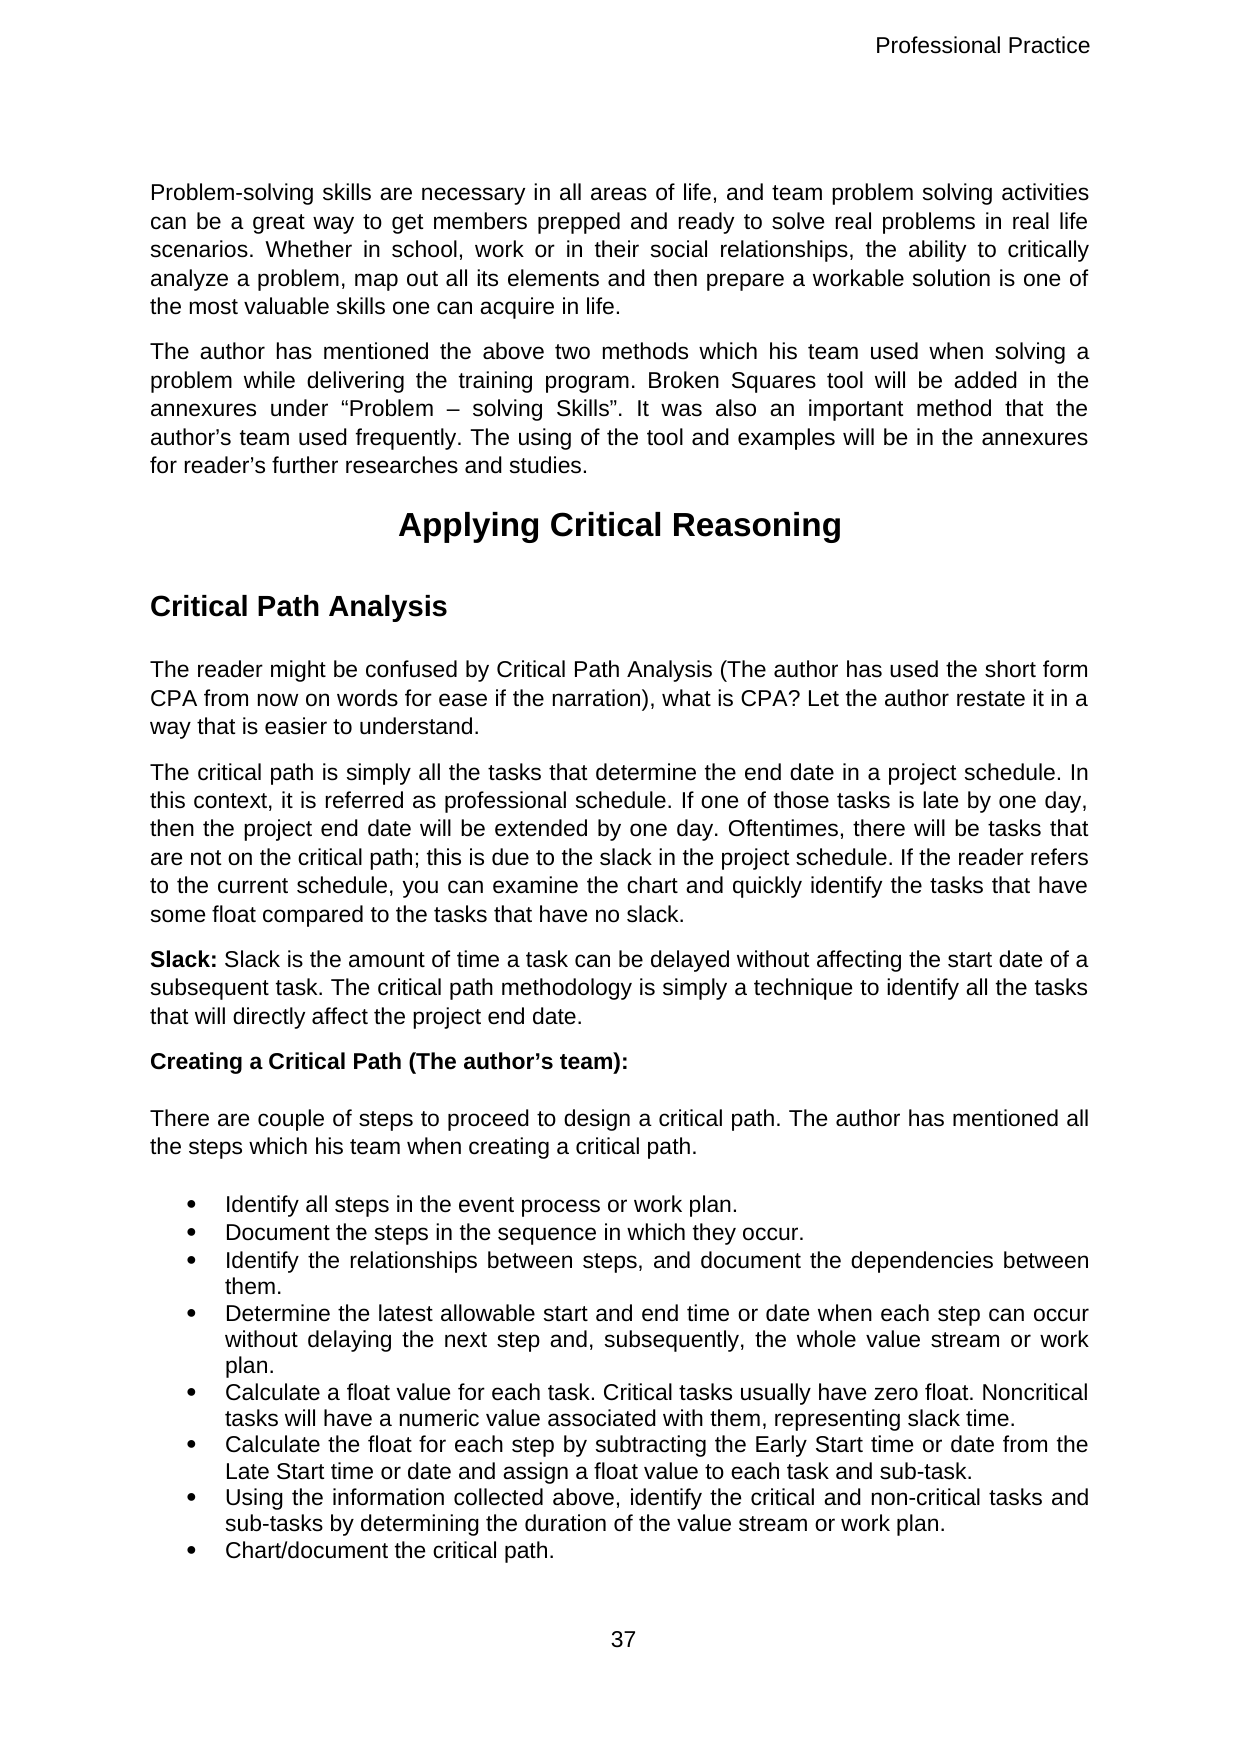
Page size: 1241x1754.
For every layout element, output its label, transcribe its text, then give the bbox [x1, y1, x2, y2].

list Identify the relationships between steps, and document the dependencies between them. [187, 1247, 1090, 1299]
text The critical path is simply all the tasks that determine the end date in a project schedule. In this context, it is referred as professional schedule. If one of those tasks is late by one day, then the project end date will be extended by one day. Oftentimes, there will be tasks that are not on the critical path; this is due to the slack in the project schedule. If the reader refers to the current schedule, you can examine the chart and quickly identify the tasks that have some float compared to the tasks that have no slack. [150, 758, 1090, 927]
text There are couple of steps to proceed to design a critical path. The author has mentioned all the steps which his team when creating a critical path. [150, 1104, 1090, 1159]
subtitle Critical Path Analysis [150, 589, 1090, 623]
list Calculate a float value for each task. Critical tasks usually have zero float. Noncritical tasks will have a numeric value associated with them, representing slack time. [187, 1378, 1090, 1431]
list Document the steps in the sequence in which they occur. [187, 1219, 1090, 1245]
text The author has mentioned the above two methods which his team used when solving a problem while delivering the training program. Broken Squares tool will be added in the annexures under “Problem – solving Skills”. It was also an important method that the author’s team used frequently. The using of the tool and examples will be in the annexures for reader’s further researches and studies. [150, 338, 1090, 478]
list Determine the latest allowable start and end time or date when each step can occur without delaying the next step and, subsequently, the whole value stream or work plan. [187, 1299, 1090, 1378]
list Chart/document the critical path. [187, 1537, 1090, 1563]
text Creating a Critical Path (The author’s team): [150, 1048, 1090, 1074]
list Identify all steps in the event process or work plan. [187, 1191, 1090, 1217]
list Using the information collected above, identify the critical and non-critical tasks and sub-tasks by determining the duration of the value stream or work plan. [187, 1484, 1090, 1537]
subtitle Applying Critical Reasoning [150, 505, 1090, 544]
list Calculate the float for each step by subtracting the Early Start time or date from the Late Start time or date and assign a float value to each task and sub-task. [187, 1431, 1090, 1484]
text Problem-solving skills are necessary in all areas of life, and team problem solving activities can be a great way to get members prepped and ready to solve real problems in real life scenarios. Whether in school, work or in their social relationships, the ability to critically analyze a problem, map out all its elements and then prepare a workable solution is one of the most valuable skills one can acquire in life. [150, 179, 1090, 319]
text Slack: Slack is the amount of time a task can be delayed without affecting the start date of a subsequent task. The critical path methodology is simply a technique to identify all the tasks that will directly affect the project end date. [150, 946, 1090, 1029]
text The reader might be confused by Critical Path Analysis (The author has used the short form CPA from now on words for ease if the narration), what is CPA? Let the author restate it in a way that is easier to understand. [150, 656, 1090, 740]
